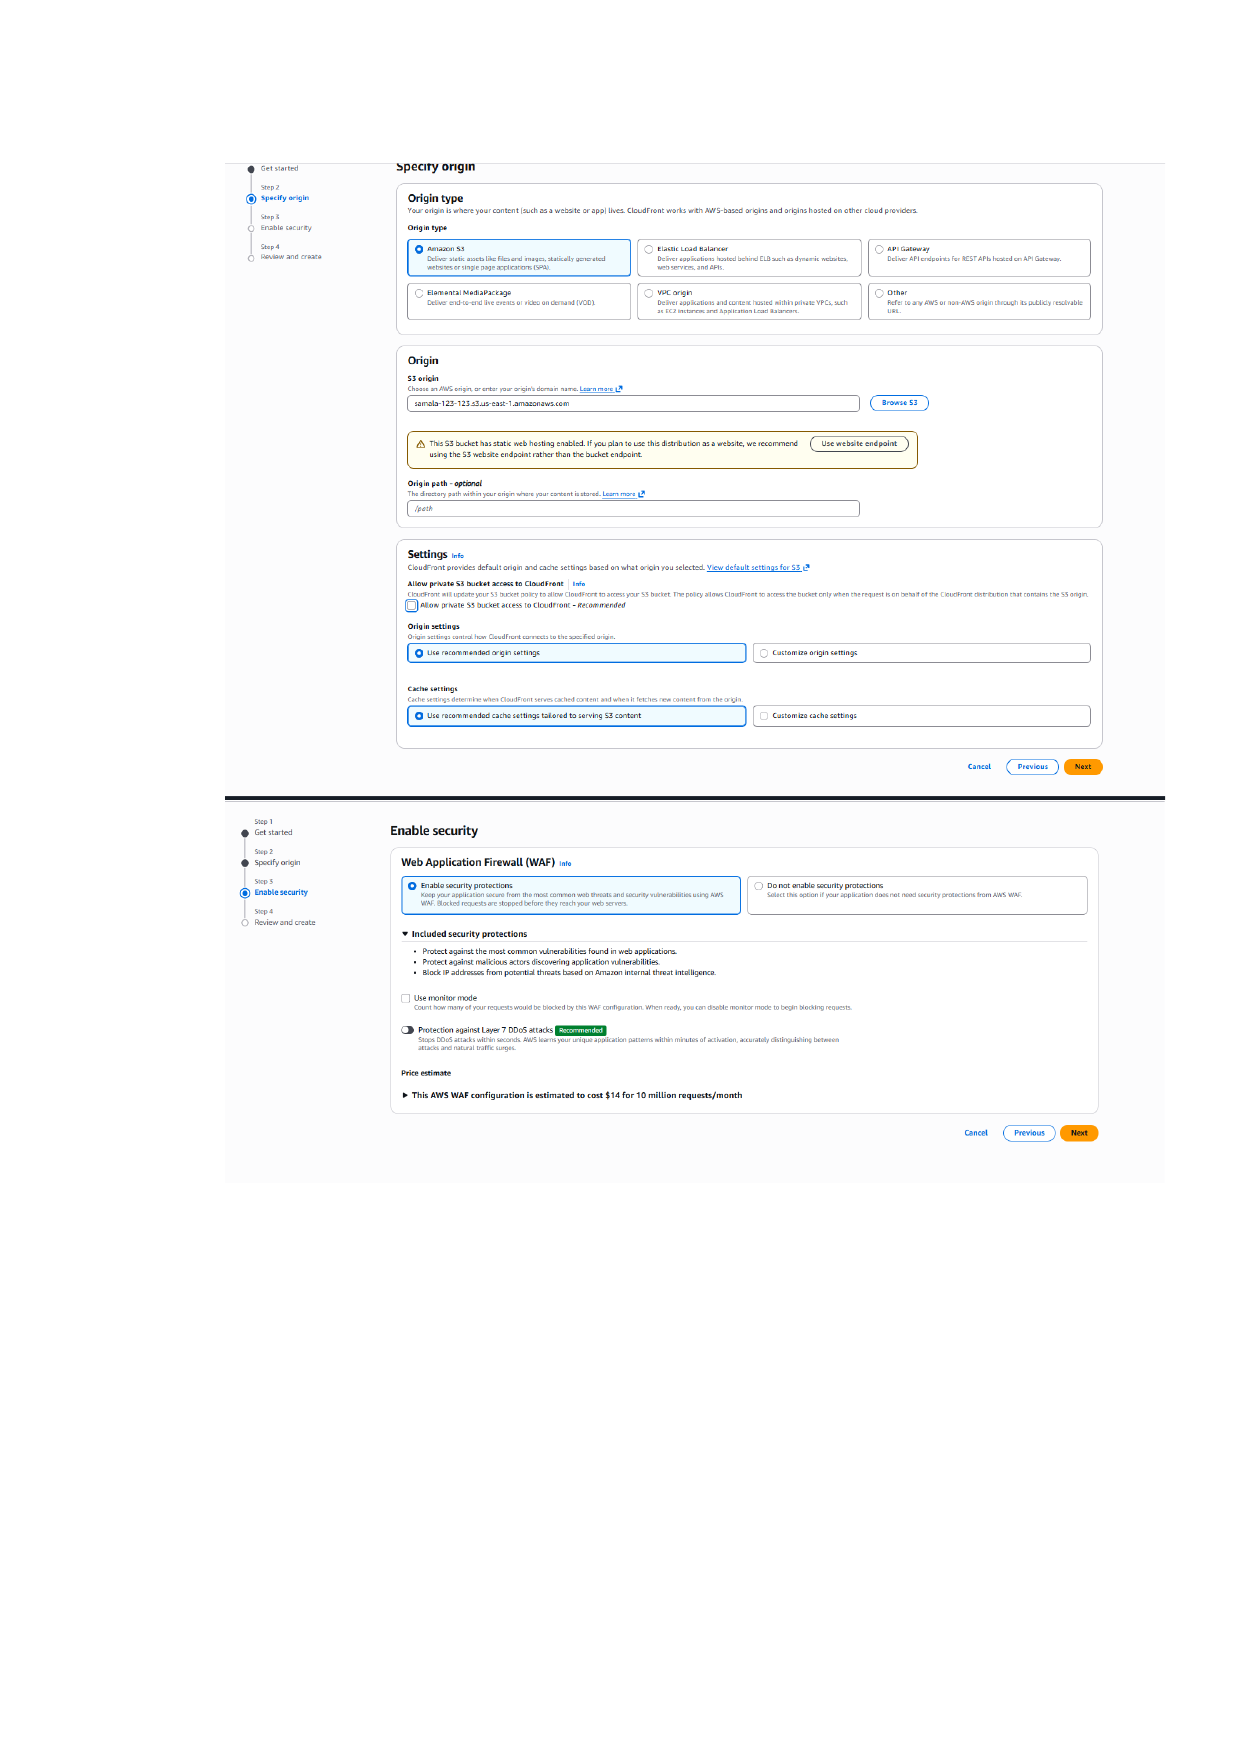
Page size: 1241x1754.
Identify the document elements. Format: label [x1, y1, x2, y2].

picture [225, 150, 1166, 800]
picture [225, 801, 1165, 1183]
